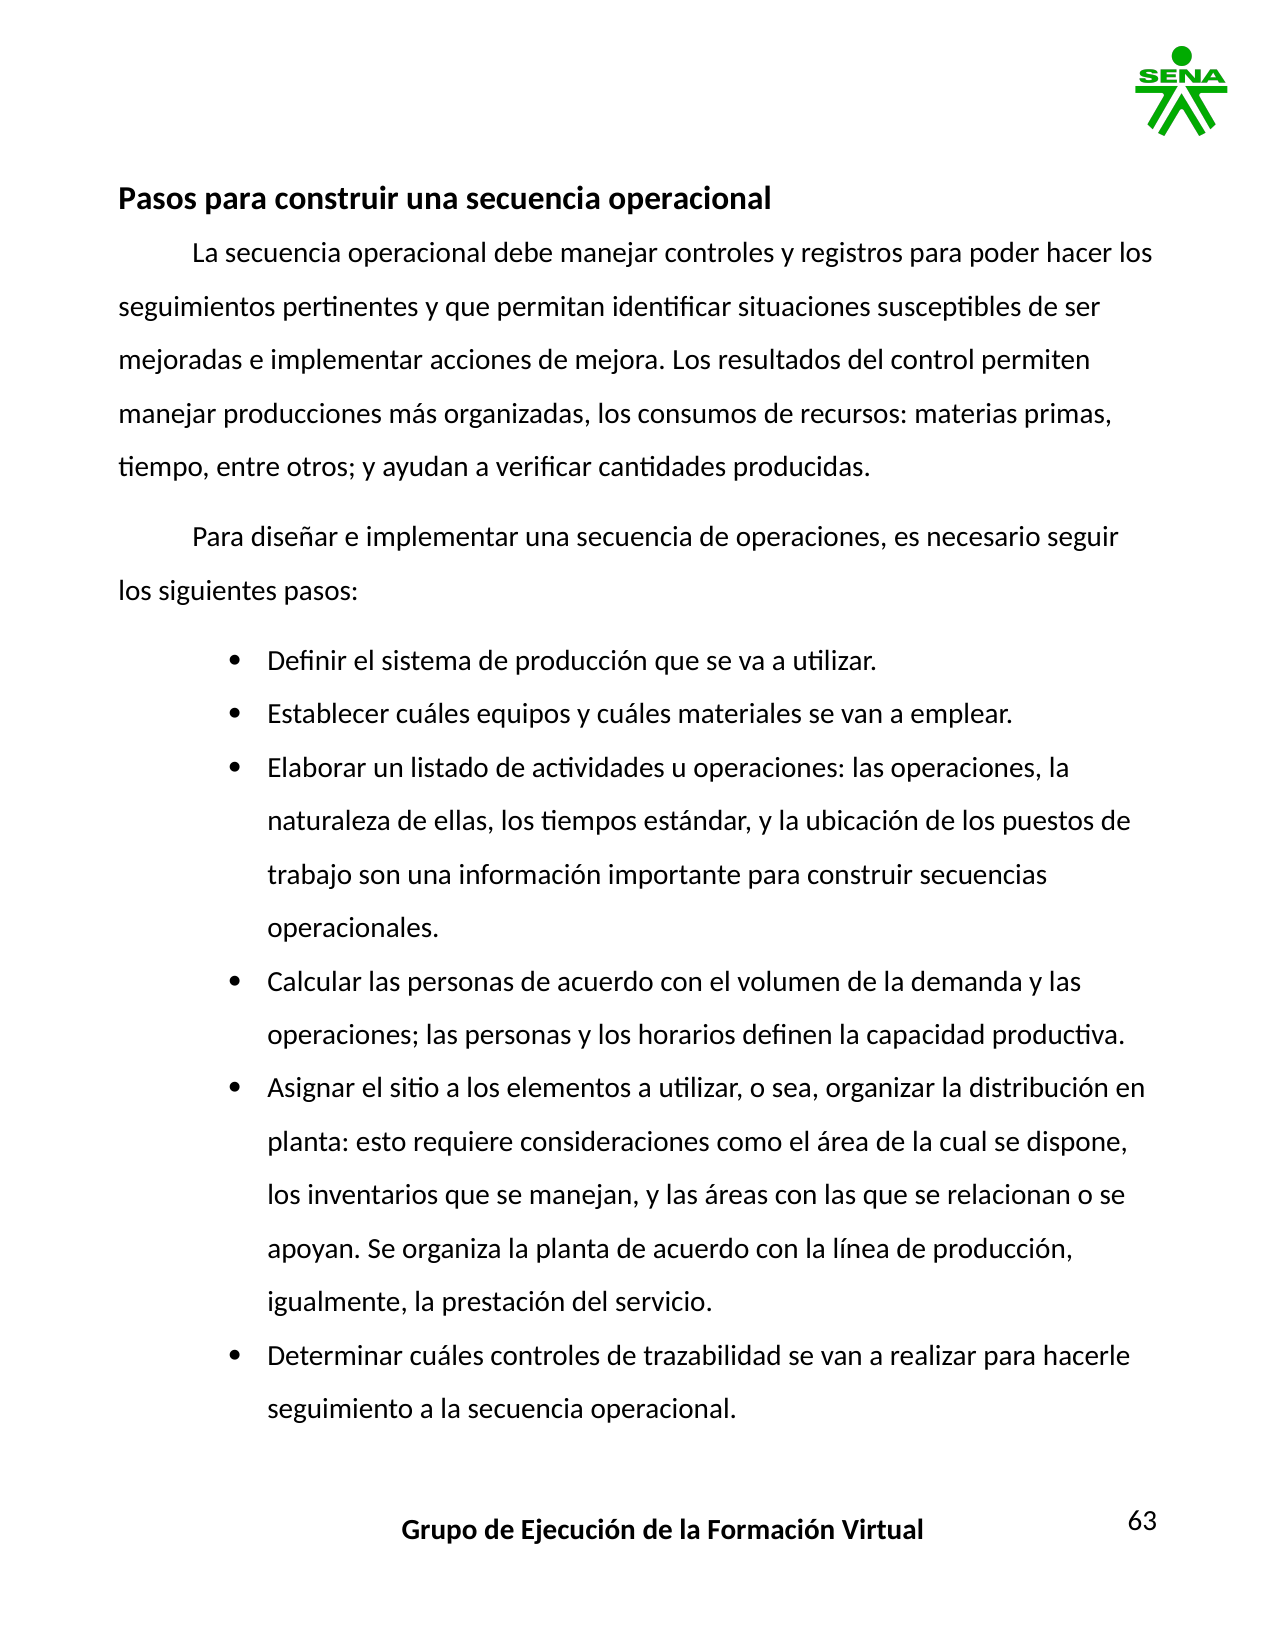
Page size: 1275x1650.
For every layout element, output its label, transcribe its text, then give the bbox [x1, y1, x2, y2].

list Elaborar un listado de actividades u operaciones: las operaciones, la naturaleza de ellas, los tiempos estándar, y la ubicación de los puestos de trabajo son una información importante para construir secuencias operacionales. [229, 749, 1157, 945]
list Definir el sistema de producción que se va a utilizar. [229, 642, 1157, 678]
subtitle Pasos para construir una secuencia operacional [118, 177, 1157, 218]
text Para diseñar e implementar una secuencia de operaciones, es necesario seguir los siguientes pasos: [118, 518, 1157, 607]
list Asignar el sitio a los elementos a utilizar, o sea, organizar la distribución en planta: esto requiere consideraciones como el área de la cual se dispone, los inventarios que se manejan, y las áreas con las que se relacionan o se apoyan. Se organiza la planta de acuerdo con la línea de producción, igualmente, la prestación del servicio. [229, 1069, 1157, 1319]
list Establecer cuáles equipos y cuáles materiales se van a emplear. [229, 695, 1157, 731]
list Determinar cuáles controles de trazabilidad se van a realizar para hacerle seguimiento a la secuencia operacional. [229, 1337, 1157, 1426]
text La secuencia operacional debe manejar controles y registros para poder hacer los seguimientos pertinentes y que permitan identificar situaciones susceptibles de ser mejoradas e implementar acciones de mejora. Los resultados del control permiten manejar producciones más organizadas, los consumos de recursos: materias primas, tiempo, entre otros; y ayudan a verificar cantidades producidas. [118, 234, 1157, 484]
picture [1135, 46, 1228, 136]
list Calcular las personas de acuerdo con el volumen de la demanda y las operaciones; las personas y los horarios definen la capacidad productiva. [229, 963, 1157, 1052]
